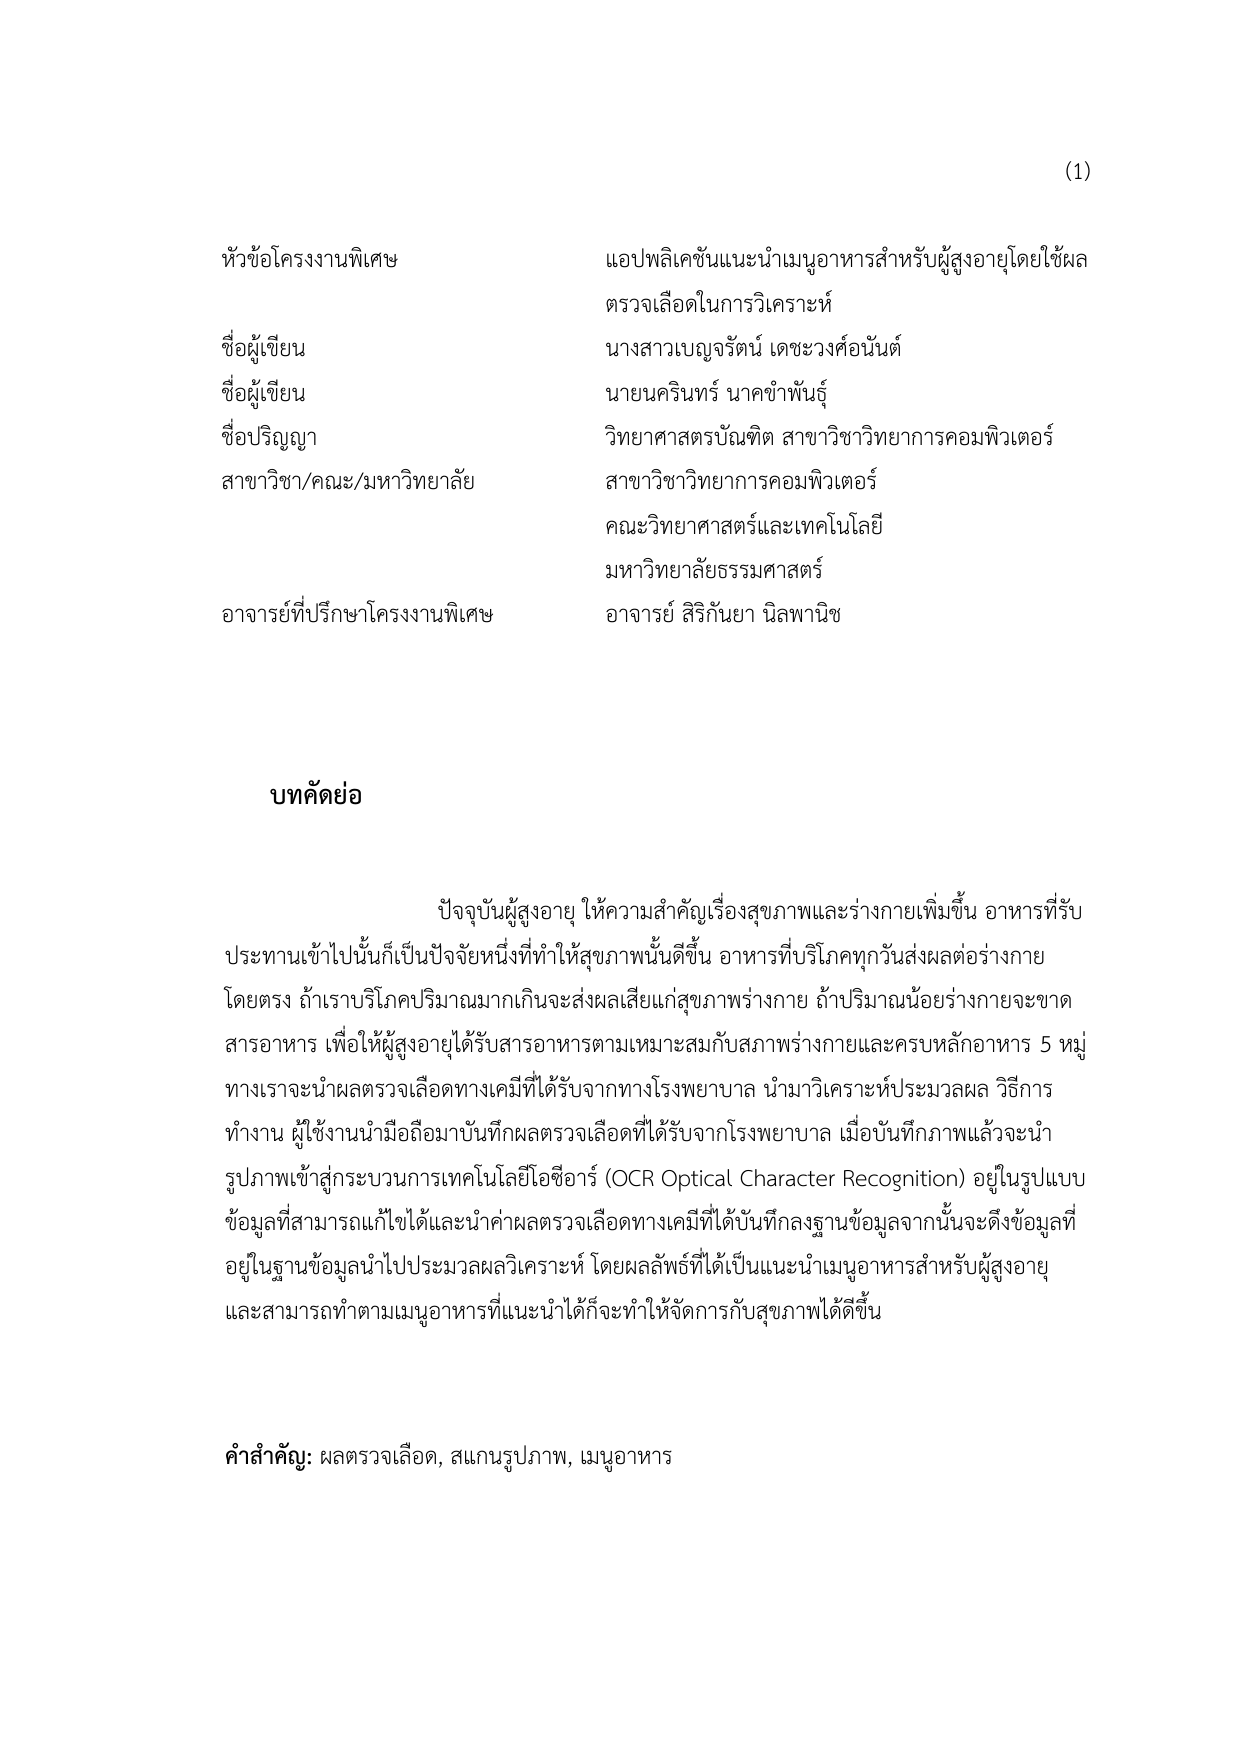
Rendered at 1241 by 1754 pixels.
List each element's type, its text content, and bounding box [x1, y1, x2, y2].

table_cell ชื่อปริญญา [210, 416, 594, 461]
table_cell นายนครินทร์ นาคขำพันธุ์ [594, 372, 1105, 416]
table_cell อาจารย์ สิริกันยา นิลพานิช [594, 594, 1105, 682]
table_cell อาจารย์ที่ปรึกษาโครงงานพิเศษ [210, 594, 594, 682]
table_header หัวข้อโครงงานพิเศษ [210, 239, 594, 327]
table_cell นางสาวเบญจรัตน์ เดชะวงศ์อนันต์ [594, 328, 1105, 372]
table_cell สาขาวิชาวิทยาการคอมพิวเตอร์ คณะวิทยาศาสตร์และเทคโนโลยี มหาวิทยาลัยธรรมศาสตร์ [594, 461, 1105, 594]
subtitle บทคัดย่อ [270, 771, 1090, 821]
text ปัจจุบันผู้สูงอายุ ให้ความสำคัญเรื่องสุขภาพและร่างกายเพิ่มขึ้น อาหารที่รับประทานเข้าไปนั้นก็เป็นปัจจัยหนึ่งที่ทำให้สุขภาพนั้นดีขึ้น อาหารที่บริโภคทุกวันส่งผลต่อร่างกายโดยตรง ถ้าเราบริโภคปริมาณมากเกินจะส่งผลเสียแก่สุขภาพร่างกาย ถ้าปริมาณน้อยร่างกายจะขาดสารอาหาร เพื่อให้ผู้สูงอายุได้รับสารอาหารตามเหมาะสมกับสภาพร่างกายและครบหลักอาหาร 5 หมู่ ทางเราจะนำผลตรวจเลือดทางเคมีที่ได้รับจากทางโรงพยาบาล นำมาวิเคราะห์ประมวลผล วิธีการทำงาน ผู้ใช้งานนำมือถือมาบันทึกผลตรวจเลือดที่ได้รับจากโรงพยาบาล เมื่อบันทึกภาพแล้วจะนำรูปภาพเข้าสู่กระบวนการเทคโนโลยีโอซีอาร์ (OCR Optical Character Recognition) อยู่ในรูปแบบข้อมูลที่สามารถแก้ไขได้และนำค่าผลตรวจเลือดทางเคมีที่ได้บันทึกลงฐานข้อมูลจากนั้นจะดึงข้อมูลที่อยู่ในฐานข้อมูลนำไปประมวลผลวิเคราะห์ โดยผลลัพธ์ที่ได้เป็นแนะนำเมนูอาหารสำหรับผู้สูงอายุ และสามารถทำตามเมนูอาหารที่แนะนำได้ก็จะทำให้จัดการกับสุขภาพได้ดีขึ้น [225, 891, 1090, 1334]
table_cell ชื่อผู้เขียน [210, 328, 594, 372]
table_header แอปพลิเคชันแนะนำเมนูอาหารสำหรับผู้สูงอายุโดยใช้ผลตรวจเลือดในการวิเคราะห์ [594, 239, 1105, 327]
table_cell วิทยาศาสตรบัณฑิต สาขาวิชาวิทยาการคอมพิวเตอร์ [594, 416, 1105, 461]
text คำสำคัญ: ผลตรวจเลือด, สแกนรูปภาพ, เมนูอาหาร [225, 1436, 1090, 1480]
table_cell สาขาวิชา/คณะ/มหาวิทยาลัย [210, 461, 594, 594]
table_cell ชื่อผู้เขียน [210, 372, 594, 416]
